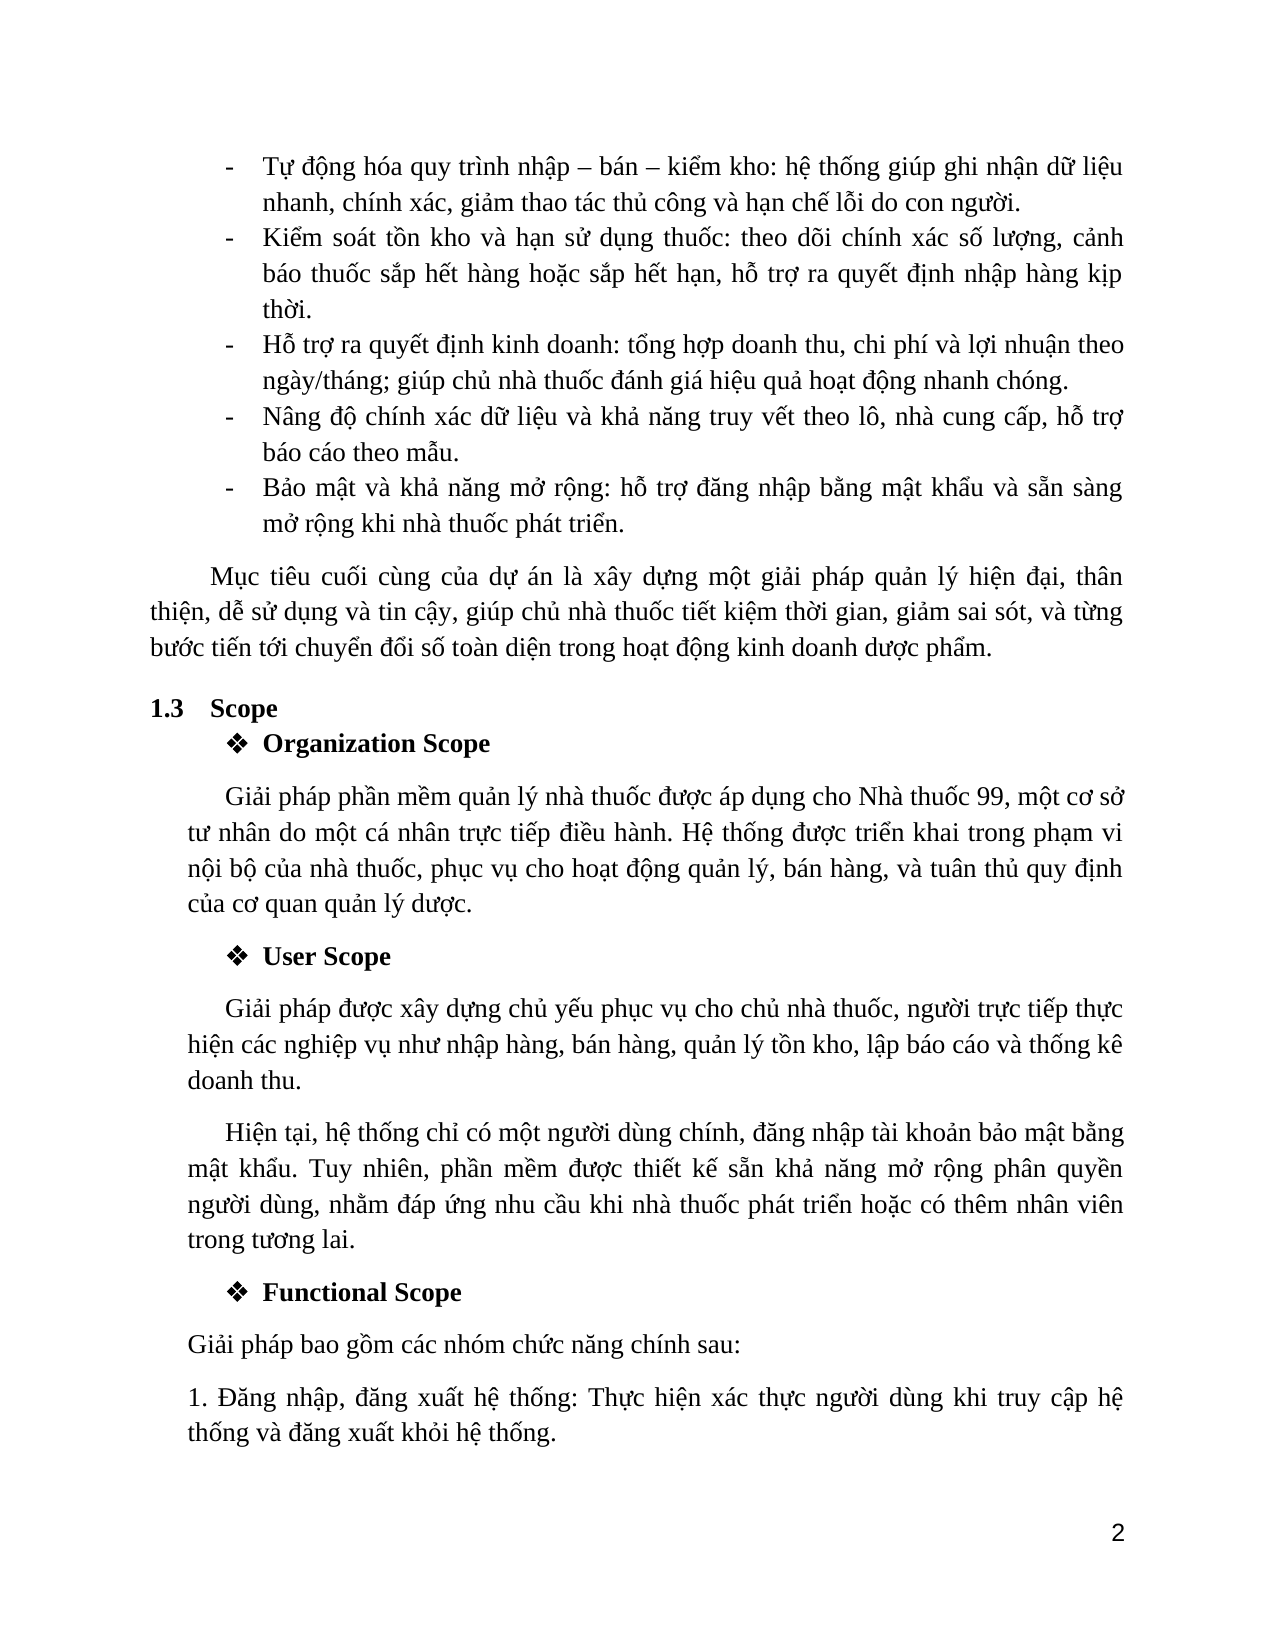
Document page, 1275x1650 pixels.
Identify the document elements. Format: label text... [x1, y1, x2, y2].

list User Scope [225, 940, 1125, 971]
list Organization Scope [225, 728, 1125, 759]
text 1. Đăng nhập, đăng xuất hệ thống: Thực hiện xác thực người dùng khi truy cập hệ thống và đăng xuất khỏi hệ thống. [187, 1381, 1125, 1448]
text Giải pháp bao gồm các nhóm chức năng chính sau: [187, 1328, 1125, 1359]
list Functional Scope [225, 1276, 1125, 1307]
list Bảo mật và khả năng mở rộng: hỗ trợ đăng nhập bằng mật khẩu và sẵn sàng mở rộng khi nhà thuốc phát triển. [225, 472, 1125, 538]
text Giải pháp được xây dựng chủ yếu phục vụ cho chủ nhà thuốc, người trực tiếp thực hiện các nghiệp vụ như nhập hàng, bán hàng, quản lý tồn kho, lập báo cáo và thống kê doanh thu. [187, 992, 1125, 1095]
text Hiện tại, hệ thống chỉ có một người dùng chính, đăng nhập tài khoản bảo mật bằng mật khẩu. Tuy nhiên, phần mềm được thiết kế sẵn khả năng mở rộng phân quyền người dùng, nhằm đáp ứng nhu cầu khi nhà thuốc phát triển hoặc có thêm nhân viên trong tương lai. [187, 1116, 1125, 1254]
text Mục tiêu cuối cùng của dự án là xây dựng một giải pháp quản lý hiện đại, thân thiện, dễ sử dụng và tin cậy, giúp chủ nhà thuốc tiết kiệm thời gian, giảm sai sót, và từng bước tiến tới chuyển đổi số toàn diện trong hoạt động kinh doanh dược phẩm. [150, 560, 1125, 662]
subtitle Scope [150, 692, 1125, 723]
text Giải pháp phần mềm quản lý nhà thuốc được áp dụng cho Nhà thuốc 99, một cơ sở tư nhân do một cá nhân trực tiếp điều hành. Hệ thống được triển khai trong phạm vi nội bộ của nhà thuốc, phục vụ cho hoạt động quản lý, bán hàng, và tuân thủ quy định của cơ quan quản lý dược. [187, 780, 1125, 918]
list Tự động hóa quy trình nhập – bán – kiểm kho: hệ thống giúp ghi nhận dữ liệu nhanh, chính xác, giảm thao tác thủ công và hạn chế lỗi do con người. [225, 150, 1125, 217]
list Kiểm soát tồn kho và hạn sử dụng thuốc: theo dõi chính xác số lượng, cảnh báo thuốc sắp hết hàng hoặc sắp hết hạn, hỗ trợ ra quyết định nhập hàng kịp thời. [225, 221, 1125, 324]
list Nâng độ chính xác dữ liệu và khả năng truy vết theo lô, nhà cung cấp, hỗ trợ báo cáo theo mẫu. [225, 400, 1125, 467]
list Hỗ trợ ra quyết định kinh doanh: tổng hợp doanh thu, chi phí và lợi nhuận theo ngày/tháng; giúp chủ nhà thuốc đánh giá hiệu quả hoạt động nhanh chóng. [225, 329, 1125, 396]
